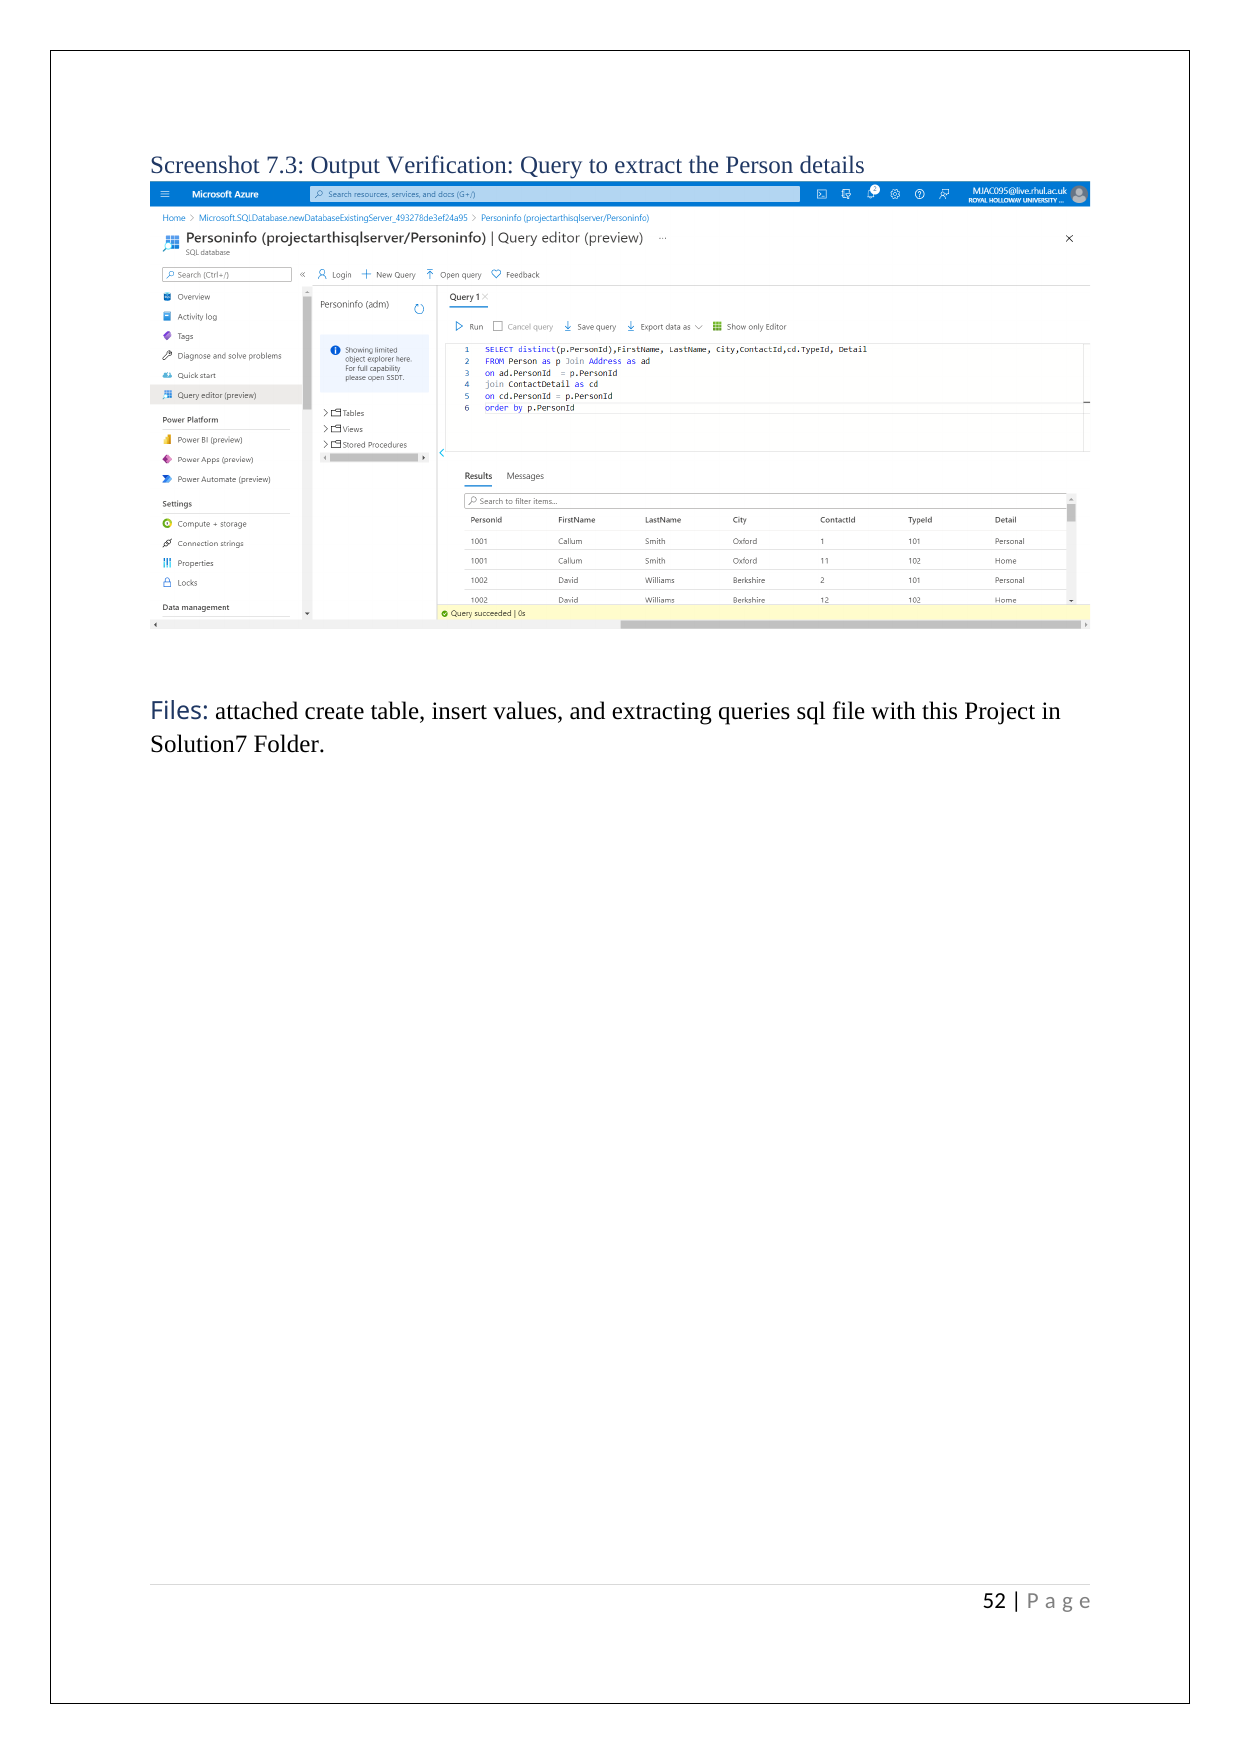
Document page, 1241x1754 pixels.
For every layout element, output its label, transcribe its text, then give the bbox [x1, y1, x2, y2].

picture [150, 181, 1091, 629]
text Files: attached create table, insert values, and extracting queries sql file with this Project in Solution7 Folder. [150, 692, 1090, 758]
subtitle Screenshot 7.3: Output Verification: Query to extract the Person details [150, 150, 1090, 179]
